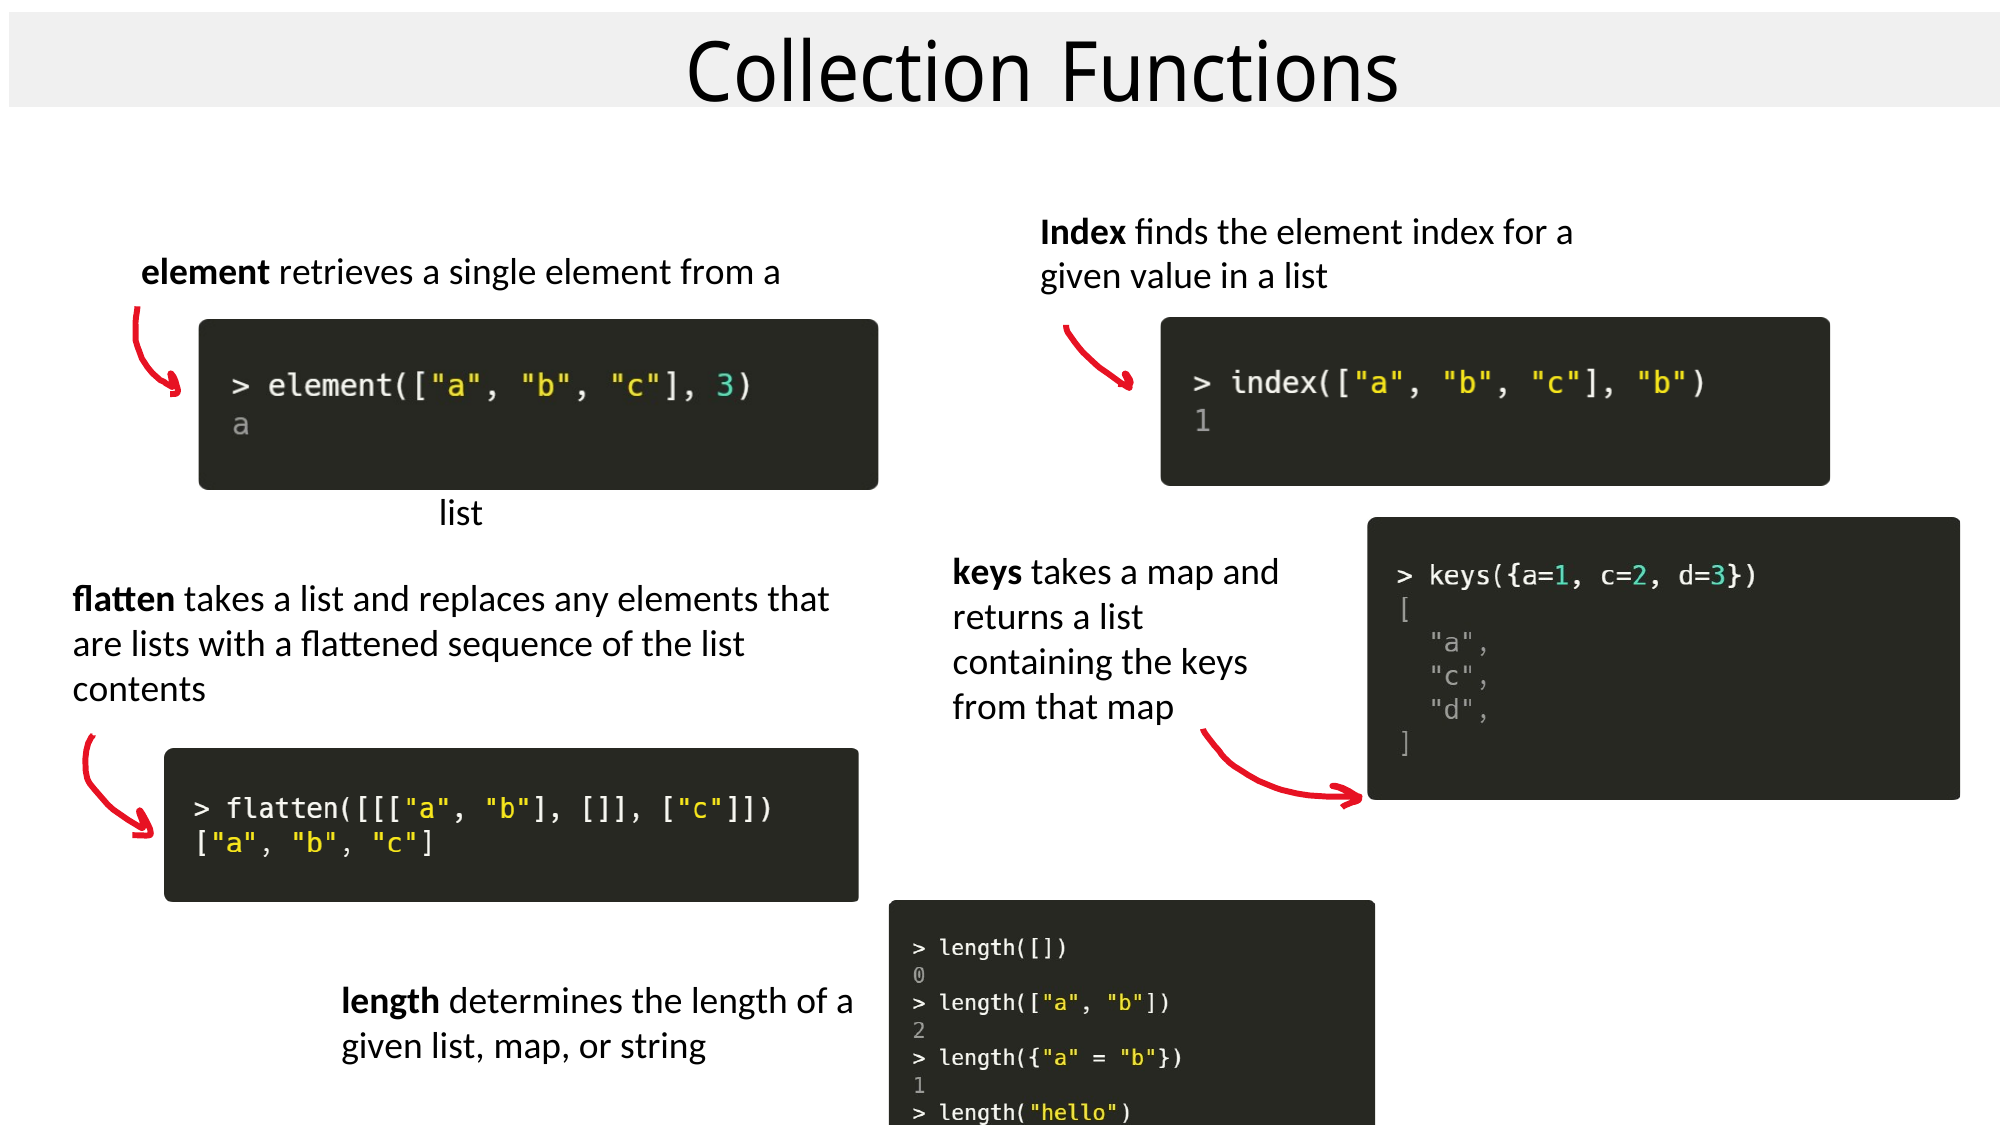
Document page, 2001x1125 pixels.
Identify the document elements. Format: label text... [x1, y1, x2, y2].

picture [198, 319, 879, 490]
picture [1160, 317, 1831, 486]
text length determines the length of a given list, map, or string [341, 978, 854, 1068]
text Index finds the element index for a given value in a list [1040, 208, 1663, 298]
picture [164, 748, 859, 902]
picture [888, 900, 1375, 1125]
text keys takes a map and returns a list containing the keys from that map [952, 549, 1311, 729]
text flatten takes a list and replaces any elements that are lists with a flattened sequence of the list contents [72, 576, 886, 710]
picture [1367, 517, 1961, 800]
